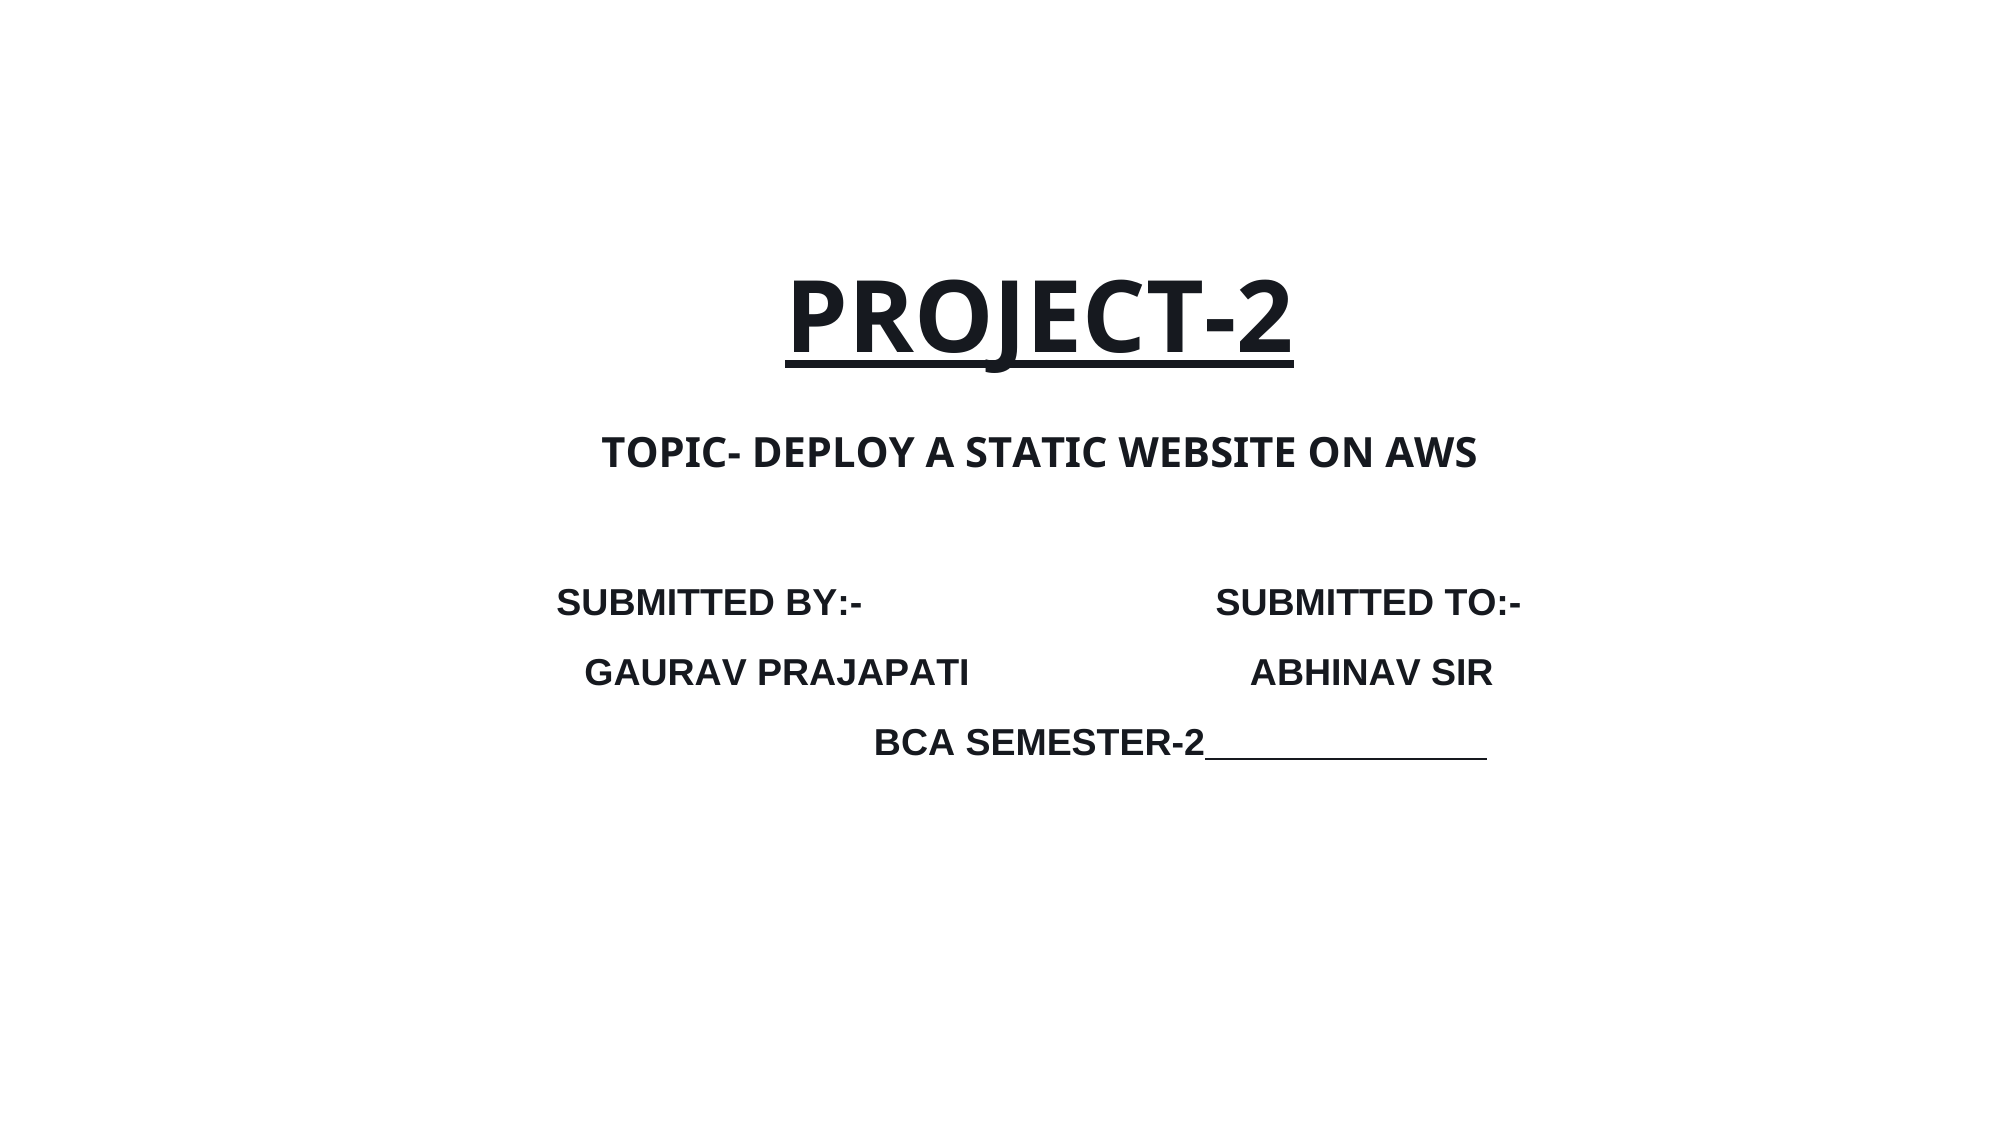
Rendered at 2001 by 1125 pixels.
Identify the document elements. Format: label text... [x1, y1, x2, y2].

text SUBMITTED BY:- SUBMITTED TO:- [151, 580, 1928, 623]
text GAURAV PRAJAPATI ABHINAV SIR [151, 650, 1928, 693]
text TOPIC- DEPLOY A STATIC WEBSITE ON AWS [151, 423, 1928, 480]
text BCA SEMESTER-2 [151, 721, 1928, 764]
text PROJECT-2 [151, 246, 1928, 382]
